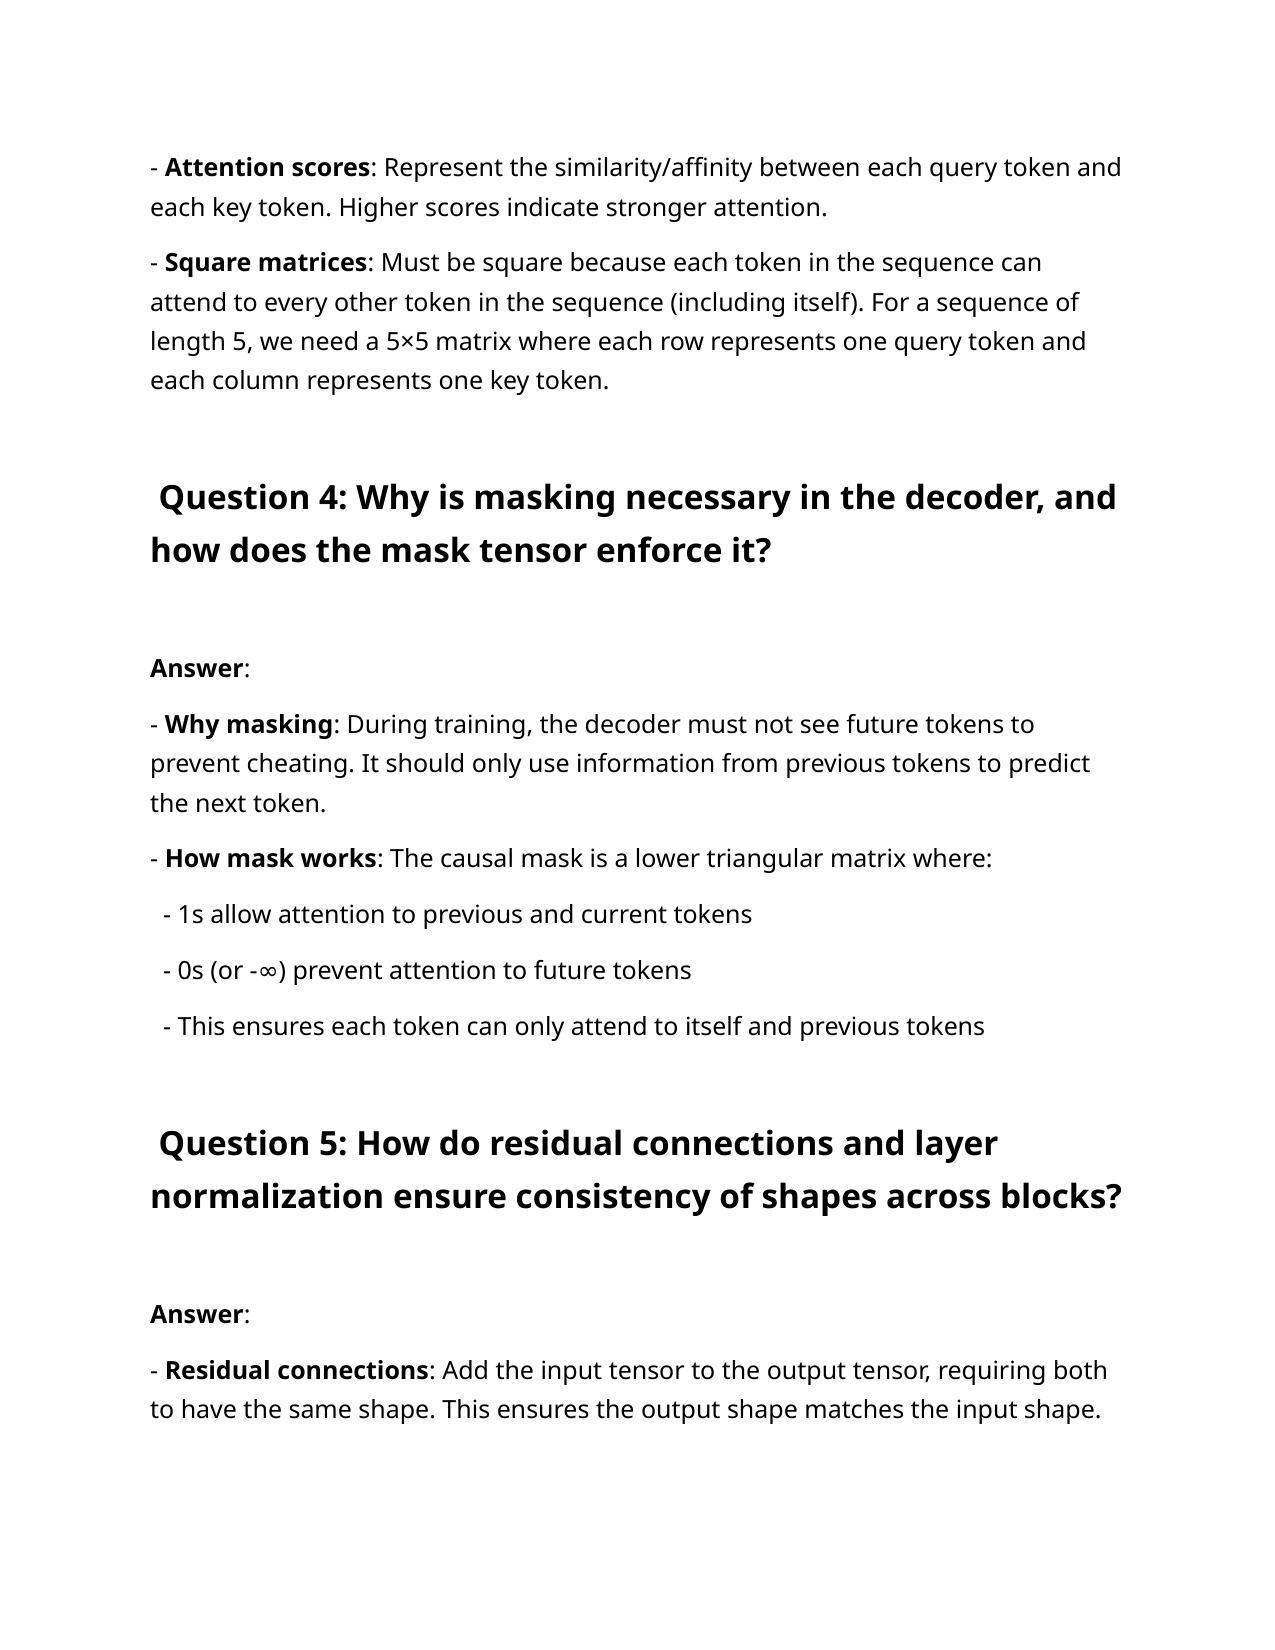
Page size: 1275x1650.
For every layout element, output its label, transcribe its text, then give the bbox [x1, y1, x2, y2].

text Question 4: Why is masking necessary in the decoder, and how does the mask tensor enforce it? [150, 474, 1125, 572]
text - 1s allow attention to previous and current tokens [150, 897, 1125, 931]
text - How mask works: The causal mask is a lower triangular matrix where: [150, 841, 1125, 875]
text - Square matrices: Must be square because each token in the sequence can attend to every other token in the sequence (including itself). For a sequence of length 5, we need a 5×5 matrix where each row represents one query token and each column represents one key token. [150, 245, 1125, 397]
text - Why masking: During training, the decoder must not see future tokens to prevent cheating. It should only use information from previous tokens to predict the next token. [150, 707, 1125, 819]
text Question 5: How do residual connections and layer normalization ensure consistency of shapes across blocks? [150, 1120, 1125, 1218]
text Answer: [150, 651, 1125, 685]
text Answer: [150, 1297, 1125, 1331]
text - 0s (or -∞) prevent attention to future tokens [150, 953, 1125, 987]
text - Residual connections: Add the input tensor to the output tensor, requiring both to have the same shape. This ensures the output shape matches the input shape. [150, 1353, 1125, 1426]
text - Attention scores: Represent the similarity/affinity between each query token and each key token. Higher scores indicate stronger attention. [150, 150, 1125, 223]
text - This ensures each token can only attend to itself and previous tokens [150, 1008, 1125, 1043]
